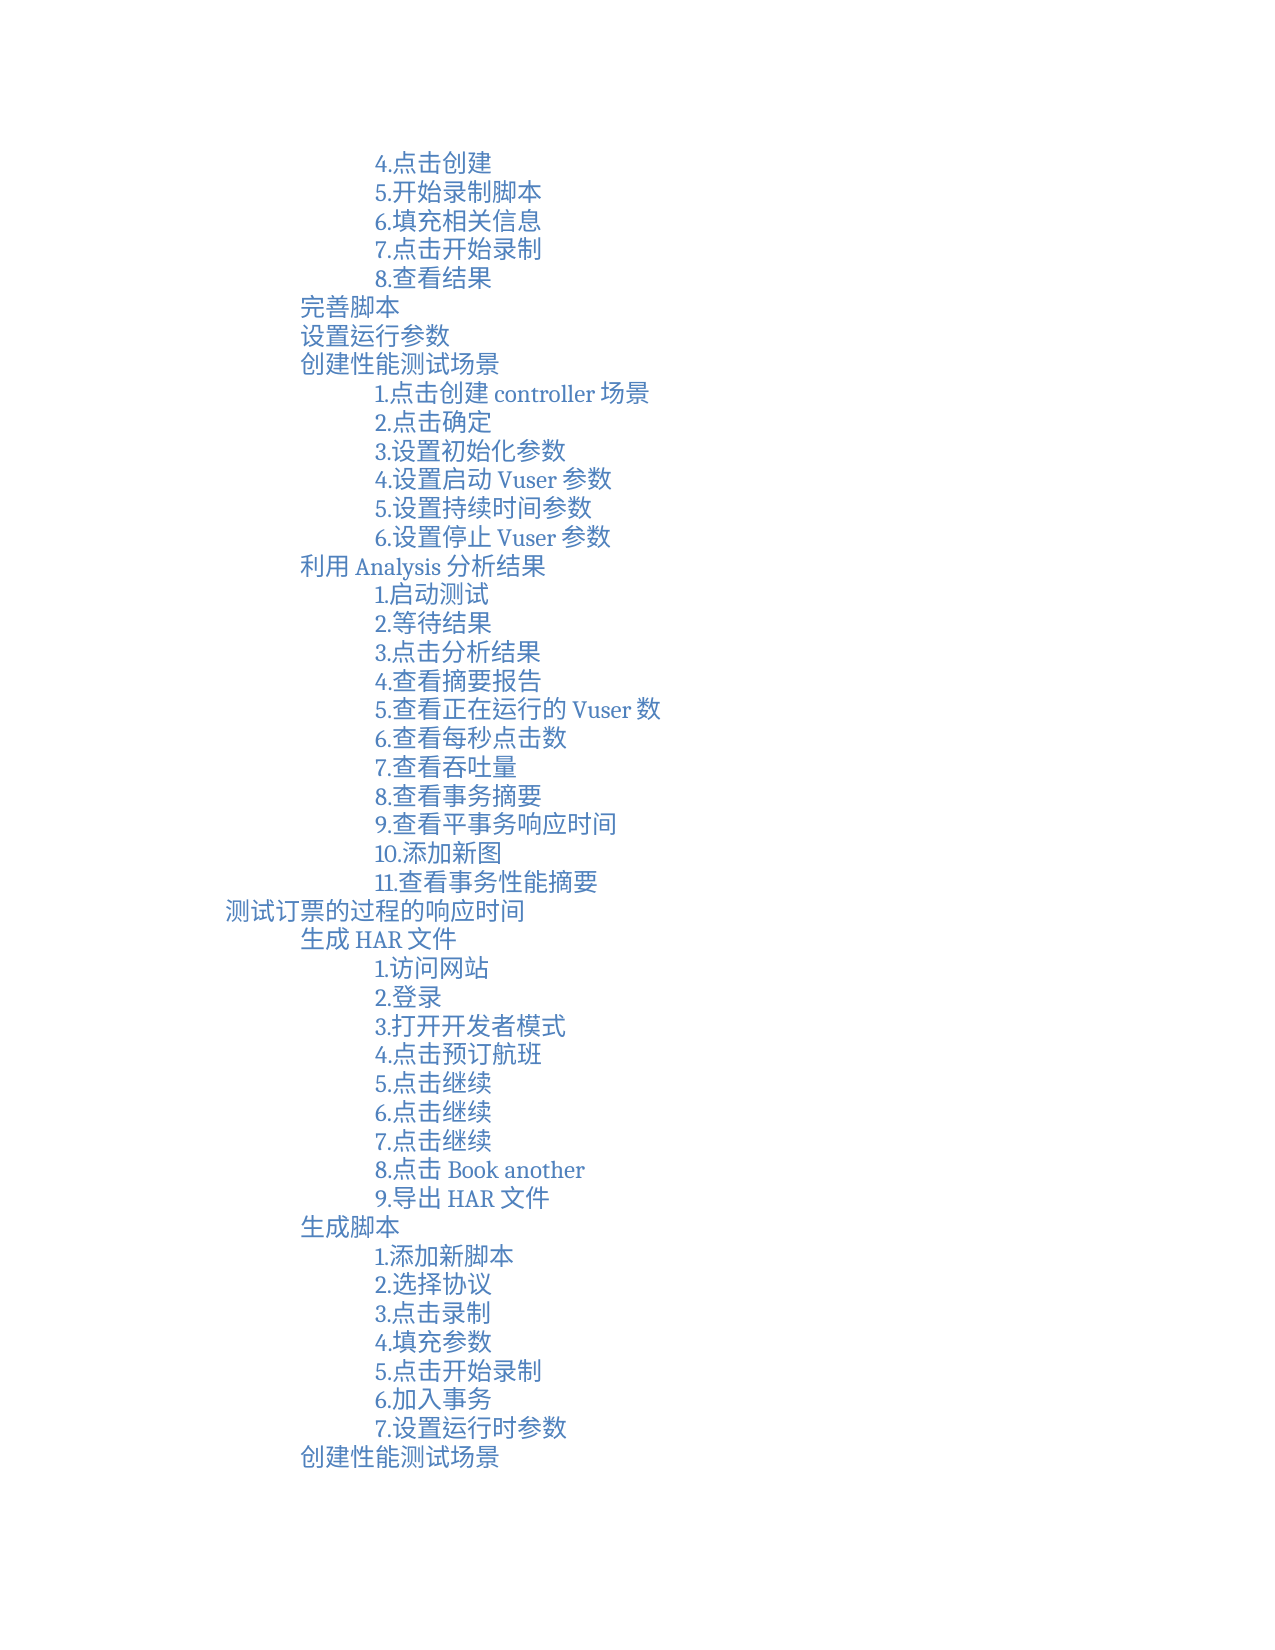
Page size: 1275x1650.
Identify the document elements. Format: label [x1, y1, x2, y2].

text [150, 150, 1125, 1472]
